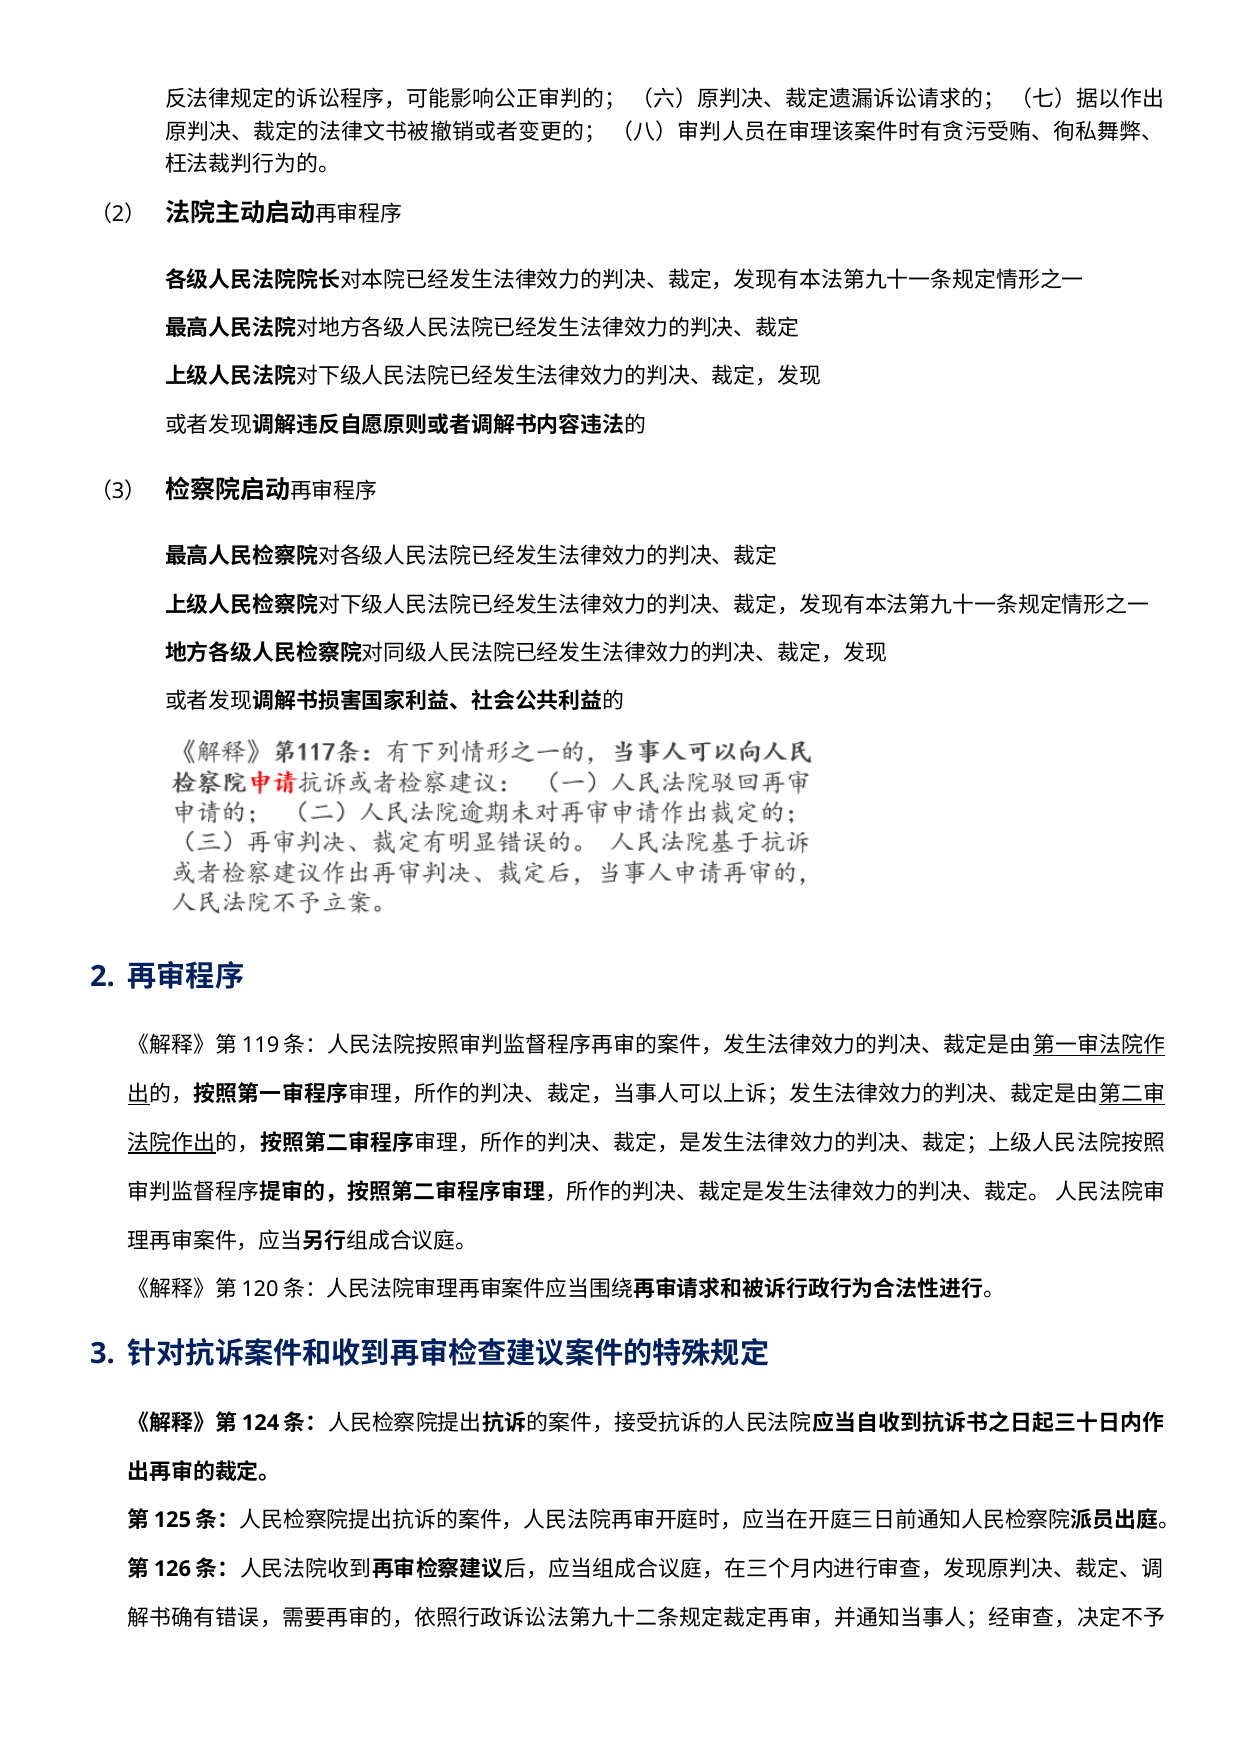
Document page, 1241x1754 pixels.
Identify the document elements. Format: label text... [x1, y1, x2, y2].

list 检察院启动再审程序 [90, 455, 1165, 520]
list 最高人民法院对地方各级人民法院已经发生法律效力的判决、裁定 [165, 310, 1165, 342]
list 《解释》第119条：人民法院按照审判监督程序再审的案件，发生法律效力的判决、裁定是由第一审法院作出的，按照第一审程序审理，所作的判决、裁定，当事人可以上诉；发生法律效力的判决、裁定是由第二审法院作出的，按照第二审程序审理，所作的判决、裁定，是发生法律效力的判决、裁定；上级人民法院按照审判监督程序提审的，按照第二审程序审理，所作的判决、裁定是发生法律效力的判决、裁定。 人民法院审理再审案件，应当另行组成合议庭。 [127, 1027, 1165, 1255]
list 针对抗诉案件和收到再审检查建议案件的特殊规定 [90, 1319, 1165, 1384]
list 法院主动启动再审程序 [90, 178, 1165, 243]
list 上级人民检察院对下级人民法院已经发生法律效力的判决、裁定，发现有本法第九十一条规定情形之一 [165, 586, 1165, 619]
picture [164, 731, 823, 919]
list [127, 1550, 1165, 1632]
list 再审程序 [90, 941, 1165, 1006]
list 上级人民法院对下级人民法院已经发生法律效力的判决、裁定，发现 [165, 358, 1165, 391]
list 各级人民法院院长对本院已经发生法律效力的判决、裁定，发现有本法第九十一条规定情形之一 [165, 261, 1165, 294]
list 地方各级人民检察院对同级人民法院已经发生法律效力的判决、裁定，发现 [165, 634, 1165, 667]
list 《解释》第120条：人民法院审理再审案件应当围绕再审请求和被诉行政行为合法性进行。 [127, 1271, 1165, 1303]
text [165, 81, 1165, 178]
list 或者发现调解书损害国家利益、社会公共利益的 [165, 683, 1165, 715]
list 最高人民检察院对各级人民法院已经发生法律效力的判决、裁定 [165, 538, 1165, 570]
list 或者发现调解违反自愿原则或者调解书内容违法的 [165, 406, 1165, 439]
list 第125条：人民检察院提出抗诉的案件，人民法院再审开庭时，应当在开庭三日前通知人民检察院派员出庭。 [127, 1502, 1165, 1534]
list 《解释》第124条：人民检察院提出抗诉的案件，接受抗诉的人民法院应当自收到抗诉书之日起三十日内作出再审的裁定。 [127, 1405, 1165, 1486]
